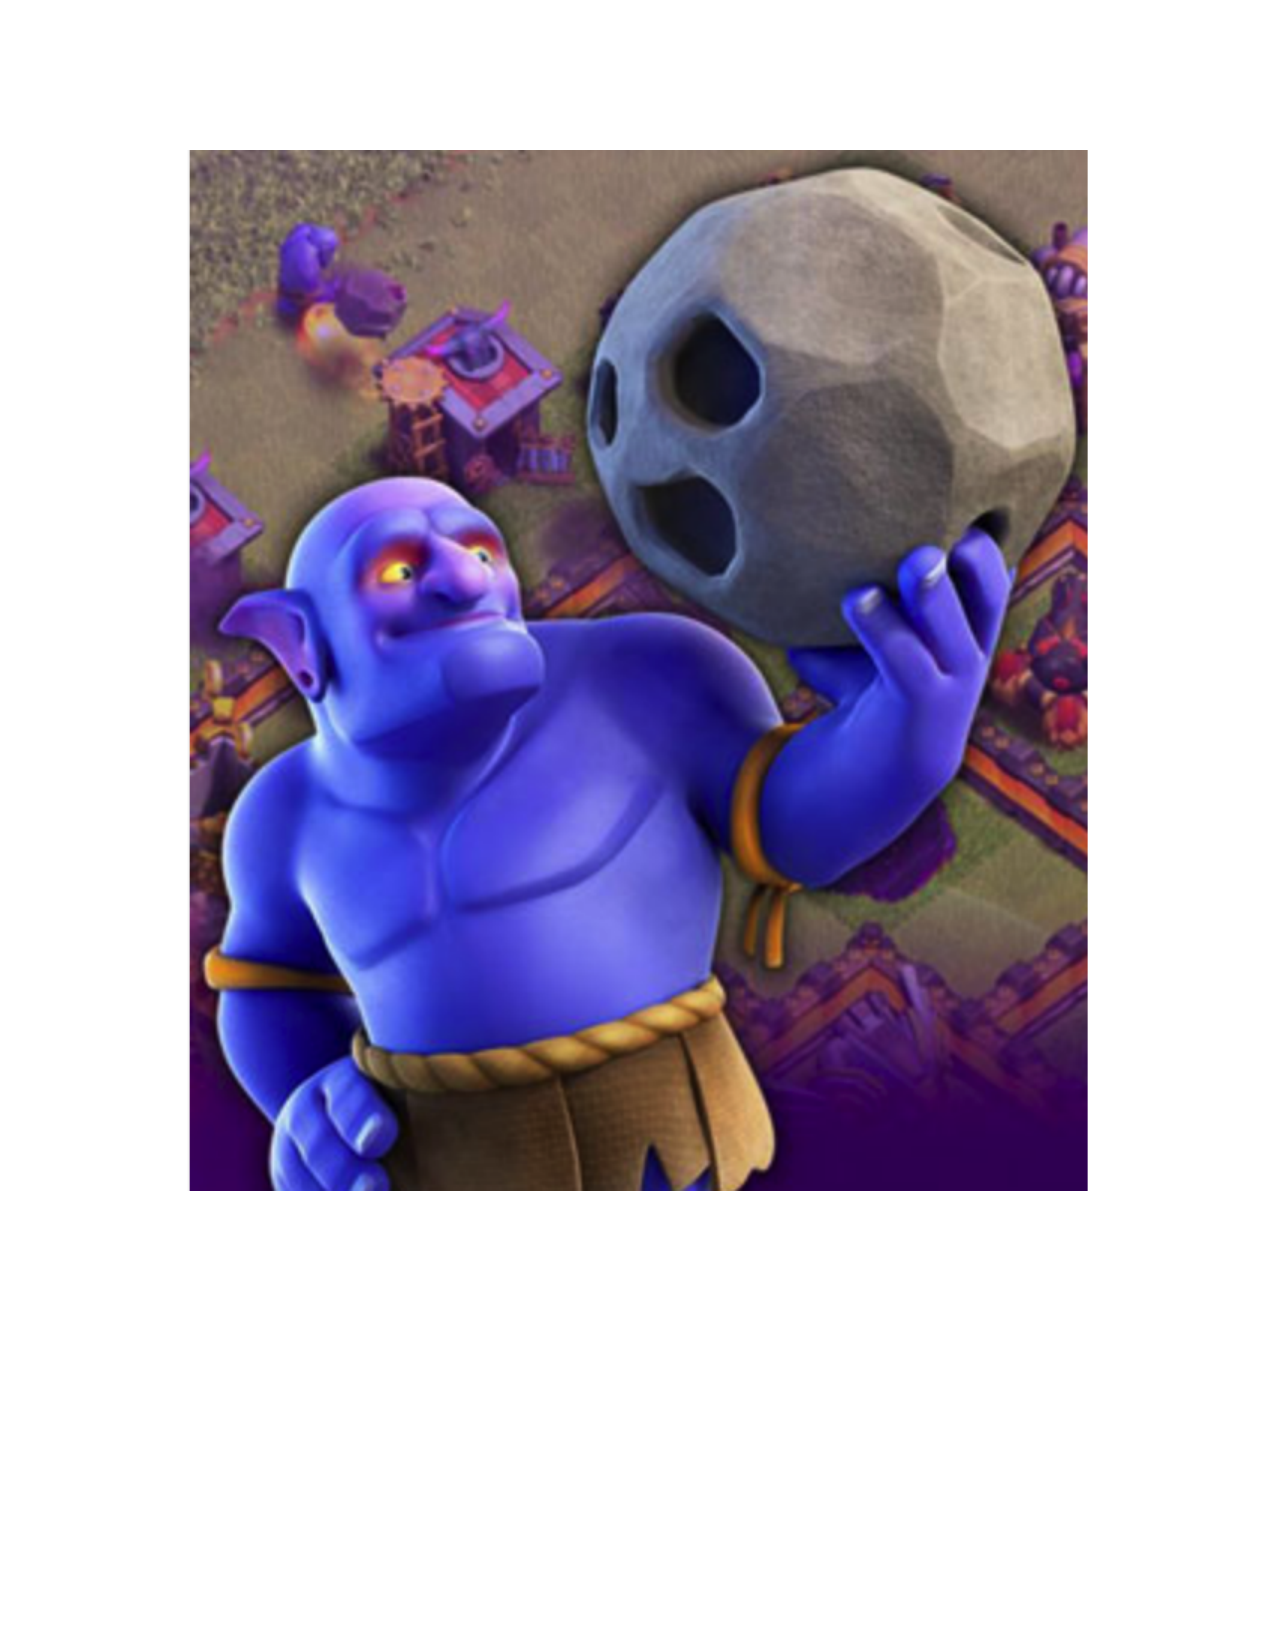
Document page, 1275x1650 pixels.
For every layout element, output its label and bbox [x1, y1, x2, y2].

picture [187, 150, 1088, 1191]
